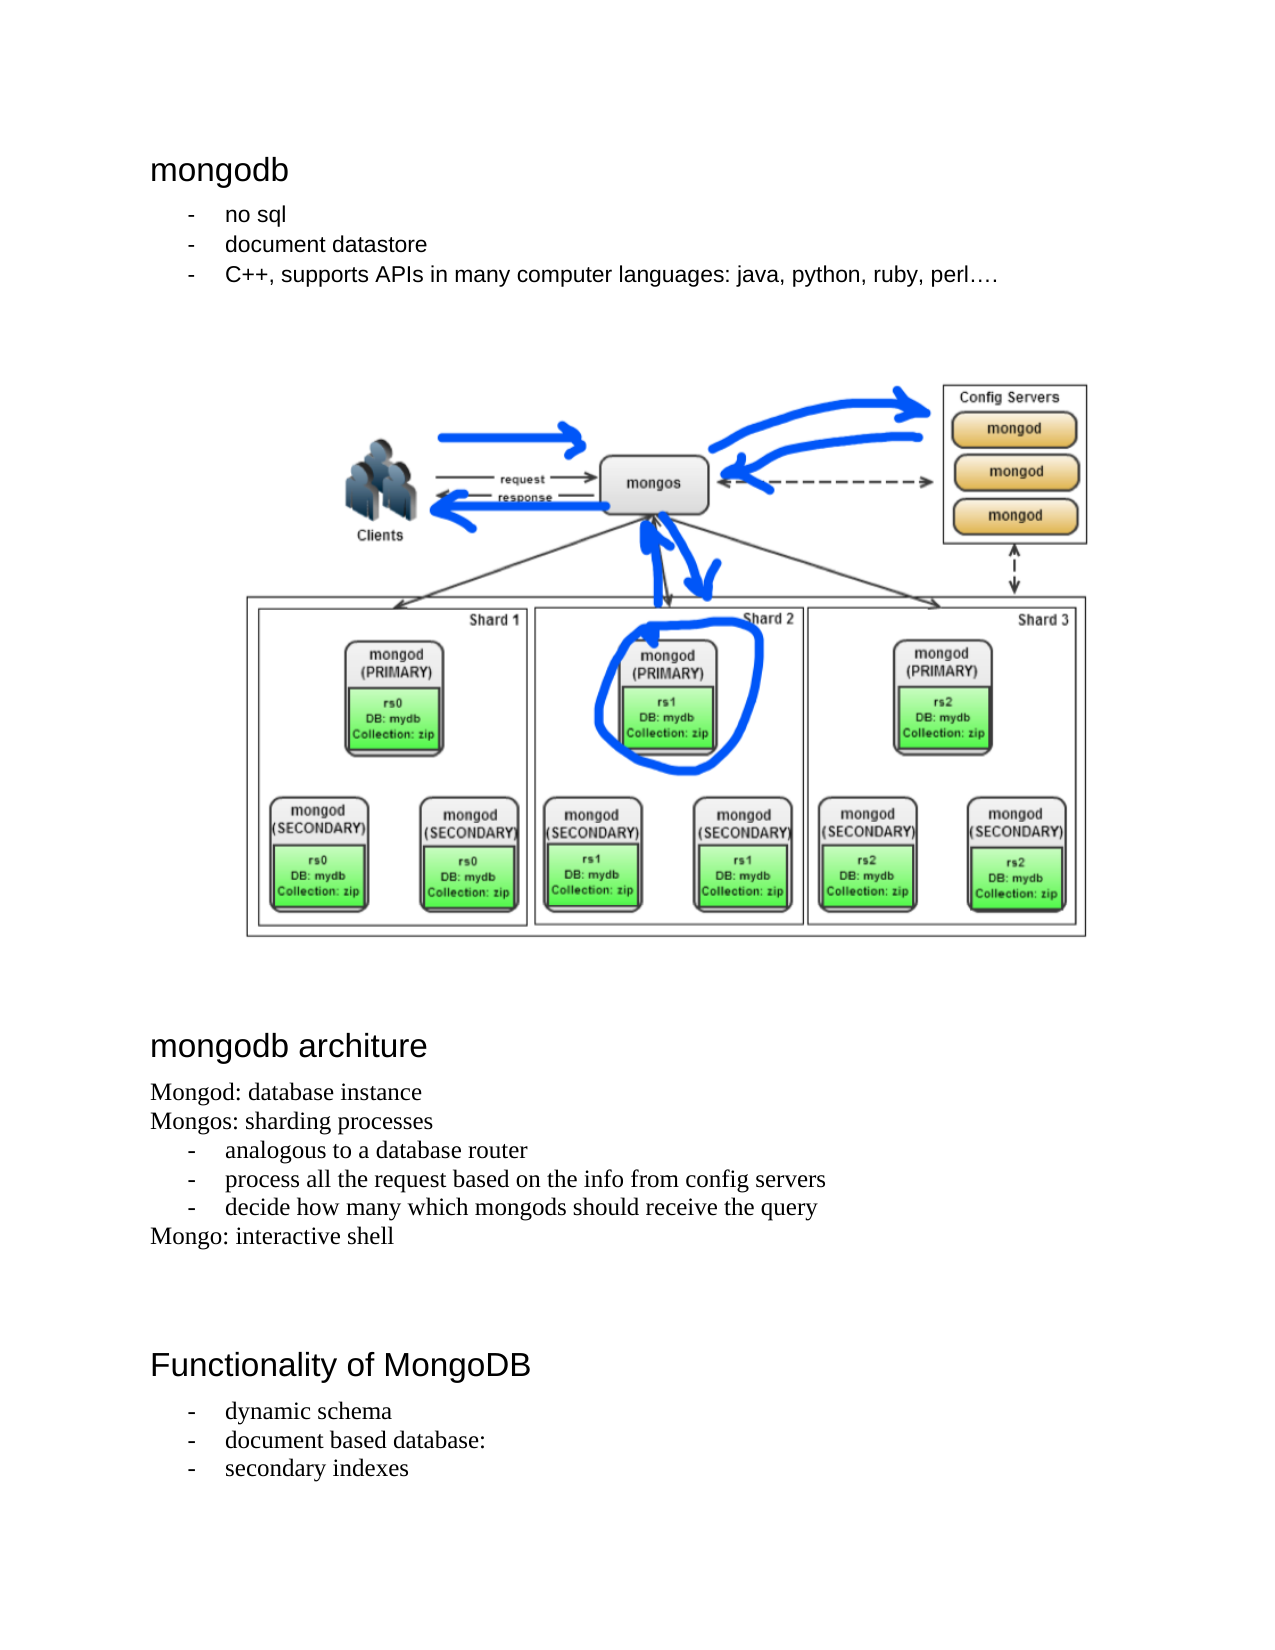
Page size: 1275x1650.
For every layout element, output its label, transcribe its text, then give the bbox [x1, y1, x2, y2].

list C++, supports APIs in many computer languages: java, python, ruby, perl…. [187, 261, 1125, 288]
text Mongos: sharding processes [150, 1106, 1125, 1135]
list analogous to a database router [187, 1135, 1125, 1164]
subtitle Functionality of MongoDB [150, 1345, 1125, 1383]
subtitle mongodb [150, 150, 1125, 188]
list document based database: [187, 1425, 1125, 1453]
list decide how many which mongods should receive the query [187, 1192, 1125, 1221]
picture [150, 352, 1125, 961]
list process all the request based on the info from config servers [187, 1164, 1125, 1192]
list document datastore [187, 231, 1125, 257]
subtitle mongodb architure [150, 1027, 1125, 1065]
text Mongo: interactive shell [150, 1221, 1125, 1250]
list no sql [187, 201, 1125, 227]
text Mongod: database instance [150, 1077, 1125, 1106]
list dynamic schema [187, 1396, 1125, 1425]
list secondary indexes [187, 1453, 1125, 1482]
